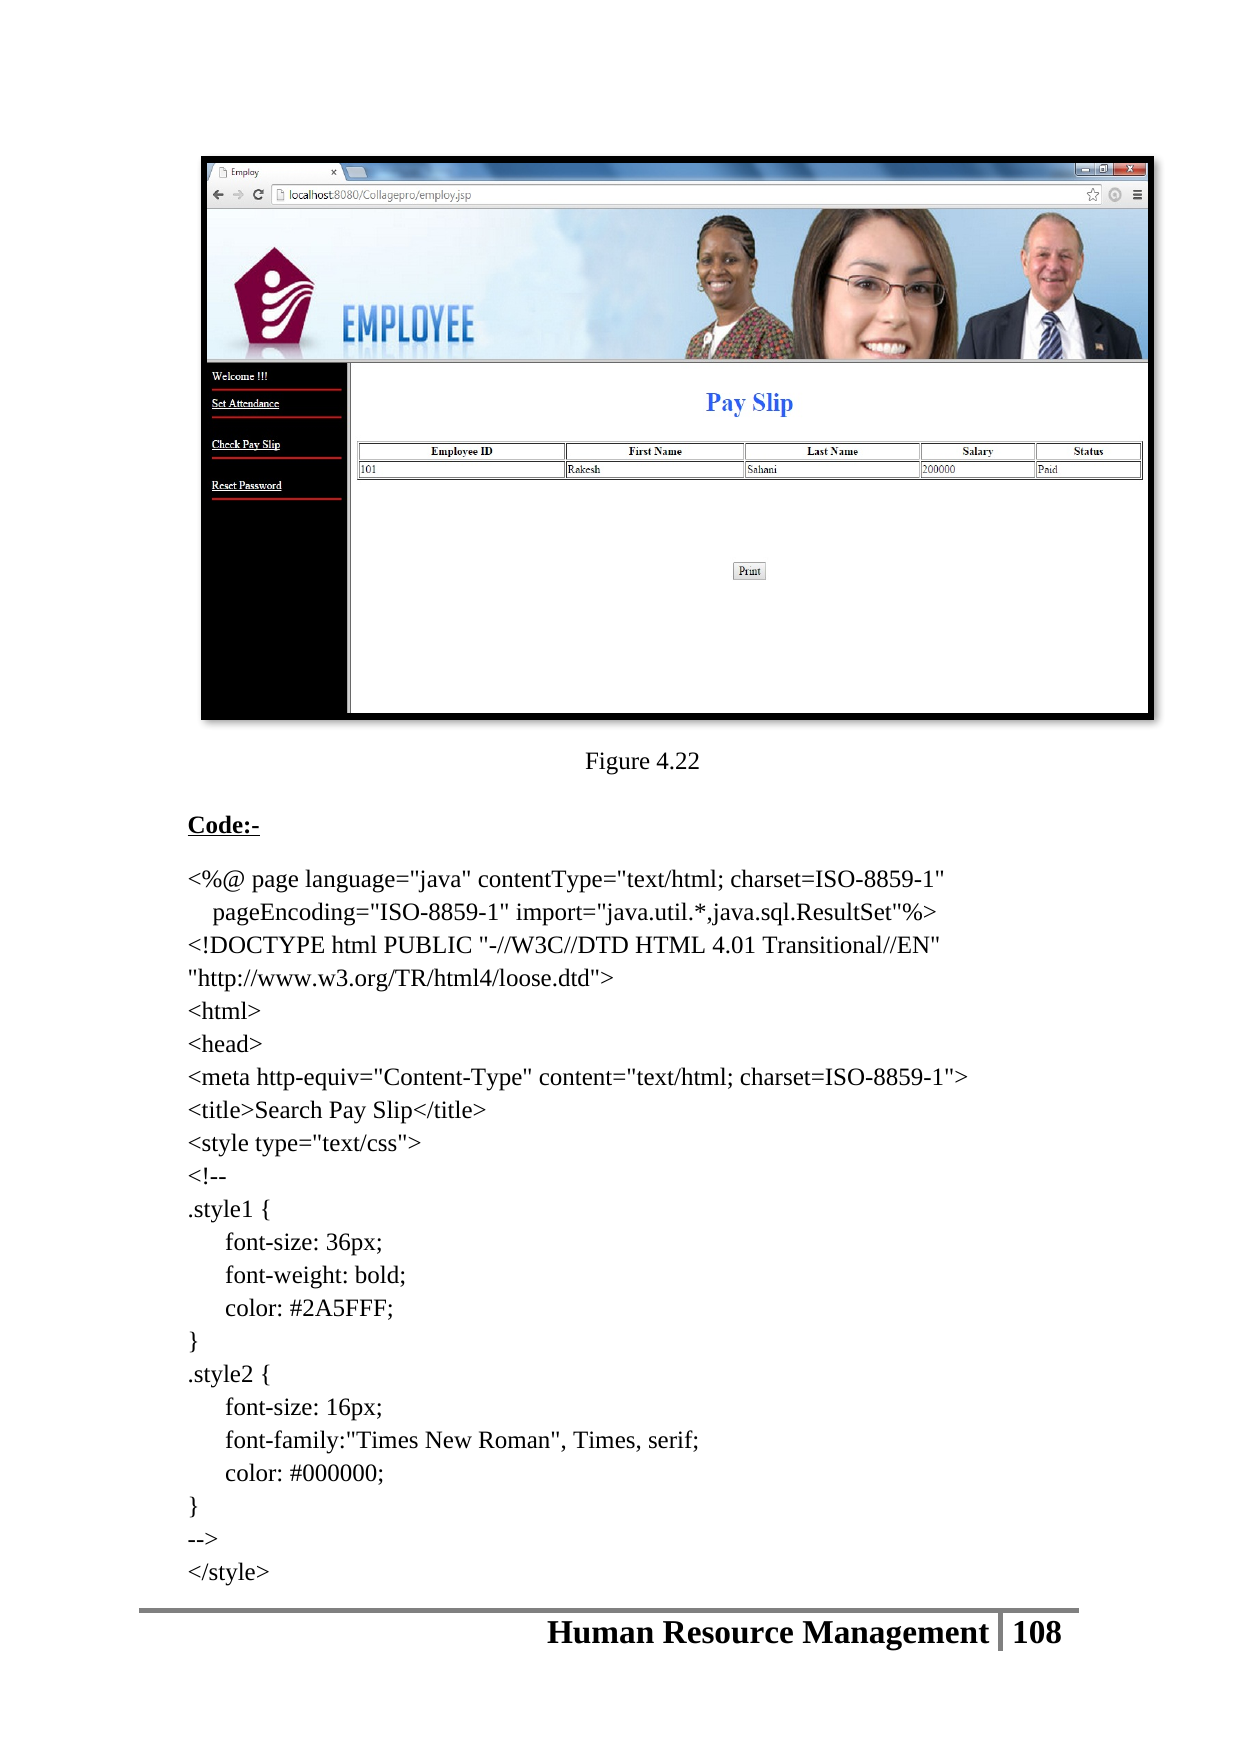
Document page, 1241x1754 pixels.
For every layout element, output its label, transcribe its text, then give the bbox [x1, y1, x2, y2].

text <html> [187, 996, 1090, 1024]
text font-weight: bold; [187, 1260, 1090, 1289]
text pageEncoding="ISO-8859-1" import="java.util.*,java.sql.ResultSet"%> [187, 897, 1090, 925]
text </style> [187, 1557, 1090, 1586]
text } [187, 1326, 1090, 1355]
text <meta http-equiv="Content-Type" content="text/html; charset=ISO-8859-1"> [187, 1062, 1090, 1091]
picture [207, 163, 1148, 713]
text color: #2A5FFF; [187, 1293, 1090, 1322]
text <style type="text/css"> [187, 1128, 1090, 1157]
text .style2 { [187, 1359, 1090, 1388]
text } [187, 1491, 1090, 1520]
text font-family:"Times New Roman", Times, serif; [187, 1425, 1090, 1454]
text .style1 { [187, 1194, 1090, 1223]
text <title>Search Pay Slip</title> [187, 1095, 1090, 1123]
text <!-- [187, 1161, 1090, 1189]
text color: #000000; [187, 1458, 1090, 1487]
text <%@ page language="java" contentType="text/html; charset=ISO-8859-1" [187, 864, 1090, 892]
text font-size: 16px; [187, 1392, 1090, 1421]
text font-size: 36px; [187, 1227, 1090, 1256]
text <head> [187, 1029, 1090, 1057]
text Code:- [187, 810, 1090, 838]
text <!DOCTYPE html PUBLIC "-//W3C//DTD HTML 4.01 Transitional//EN" "http://www.w3.org/TR/html4/loose.dtd"> [187, 930, 1090, 991]
text --> [187, 1524, 1090, 1553]
